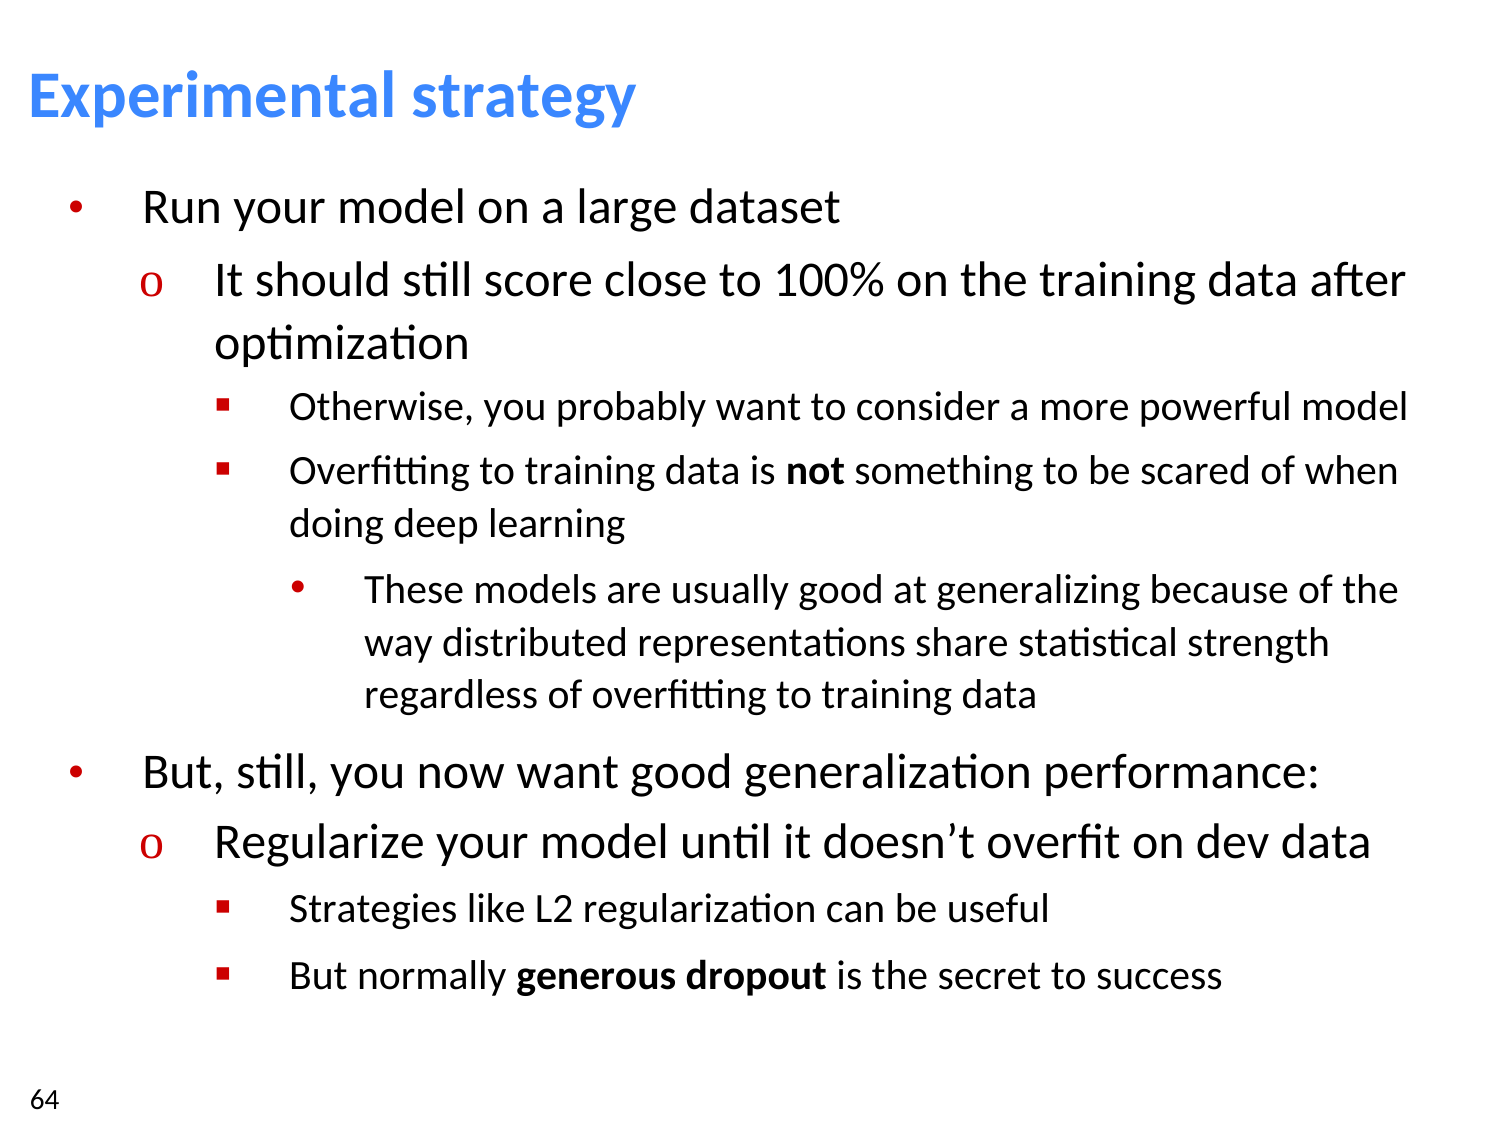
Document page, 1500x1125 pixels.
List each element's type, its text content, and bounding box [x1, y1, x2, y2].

list Otherwise, you probably want to consider a more powerful model [214, 373, 1470, 431]
subtitle Experimental strategy [28, 53, 1470, 134]
list These models are usually good at generalizing because of the way distributed representations share statistical strength regardless of overfitting to training data [289, 557, 1470, 719]
list It should still score close to 100% on the training data after optimization [139, 248, 1470, 372]
list Run your model on a large dataset [67, 175, 1470, 236]
list Overfitting to training data is not something to be scared of when doing deep learning [214, 438, 1470, 548]
list Strategies like L2 regularization can be useful [214, 876, 1470, 933]
list But normally generous dropout is the secret to success [214, 943, 1470, 1001]
list But, still, you now want good generalization performance: [67, 740, 1470, 801]
list Regularize your model until it doesn’t overfit on dev data [139, 810, 1470, 871]
